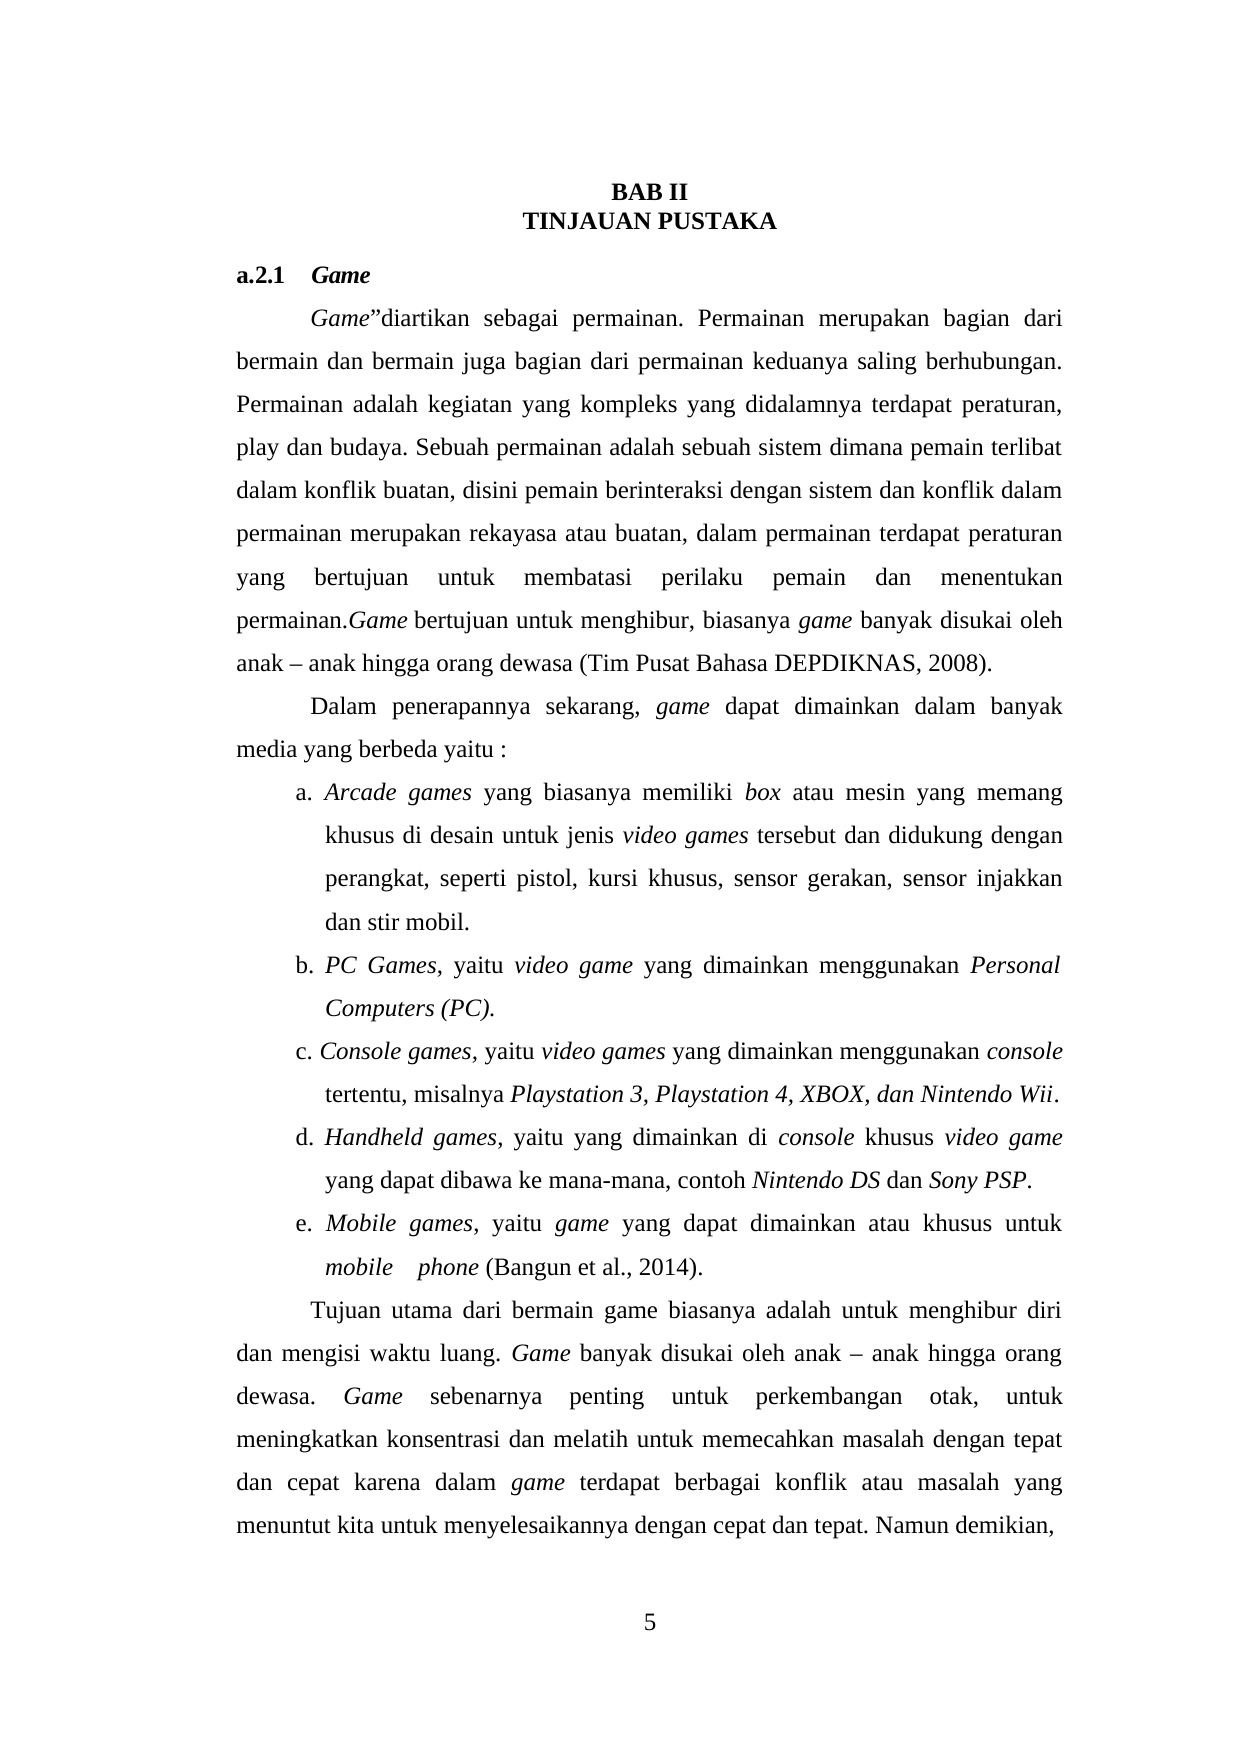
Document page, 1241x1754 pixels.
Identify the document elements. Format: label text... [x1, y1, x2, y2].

text a. Arcade games yang biasanya memiliki box atau mesin yang memang khusus di desain untuk jenis video games tersebut dan didukung dengan perangkat, seperti pistol, kursi khusus, sensor gerakan, sensor injakkan dan stir mobil. [295, 777, 1063, 935]
text BAB II [236, 177, 1063, 206]
text Dalam penerapannya sekarang, game dapat dimainkan dalam banyak media yang berbeda yaitu : [236, 691, 1063, 763]
subtitle 2.1 Game [236, 260, 1063, 288]
text Game”diartikan sebagai permainan. Permainan merupakan bagian dari bermain dan bermain juga bagian dari permainan keduanya saling berhubungan. Permainan adalah kegiatan yang kompleks yang didalamnya terdapat peraturan, play dan budaya. Sebuah permainan adalah sebuah sistem dimana pemain terlibat dalam konflik buatan, disini pemain berinteraksi dengan sistem dan konflik dalam permainan merupakan rekayasa atau buatan, dalam permainan terdapat peraturan yang bertujuan untuk membatasi perilaku pemain dan menentukan permainan.Game bertujuan untuk menghibur, biasanya game banyak disukai oleh anak – anak hingga orang dewasa (Tim Pusat Bahasa DEPDIKNAS, 2008). [236, 303, 1063, 677]
text d. Handheld games, yaitu yang dimainkan di console khusus video game yang dapat dibawa ke mana-mana, contoh Nintendo DS dan Sony PSP. [295, 1122, 1063, 1194]
text e. Mobile games, yaitu game yang dapat dimainkan atau khusus untuk mobile phone (Bangun et al., 2014). [295, 1208, 1063, 1280]
text TINJAUAN PUSTAKA [236, 206, 1063, 235]
text Tujuan utama dari bermain game biasanya adalah untuk menghibur diri dan mengisi waktu luang. Game banyak disukai oleh anak – anak hingga orang dewasa. Game sebenarnya penting untuk perkembangan otak, untuk meningkatkan konsentrasi dan melatih untuk memecahkan masalah dengan tepat dan cepat karena dalam game terdapat berbagai konflik atau masalah yang menuntut kita untuk menyelesaikannya dengan cepat dan tepat. Namun demikian, [236, 1295, 1063, 1539]
text b. PC Games, yaitu video game yang dimainkan menggunakan Personal Computers (PC). [295, 950, 1063, 1022]
text c. Console games, yaitu video games yang dimainkan menggunakan console tertentu, misalnya Playstation 3, Playstation 4, XBOX, dan Nintendo Wii. [295, 1036, 1063, 1108]
